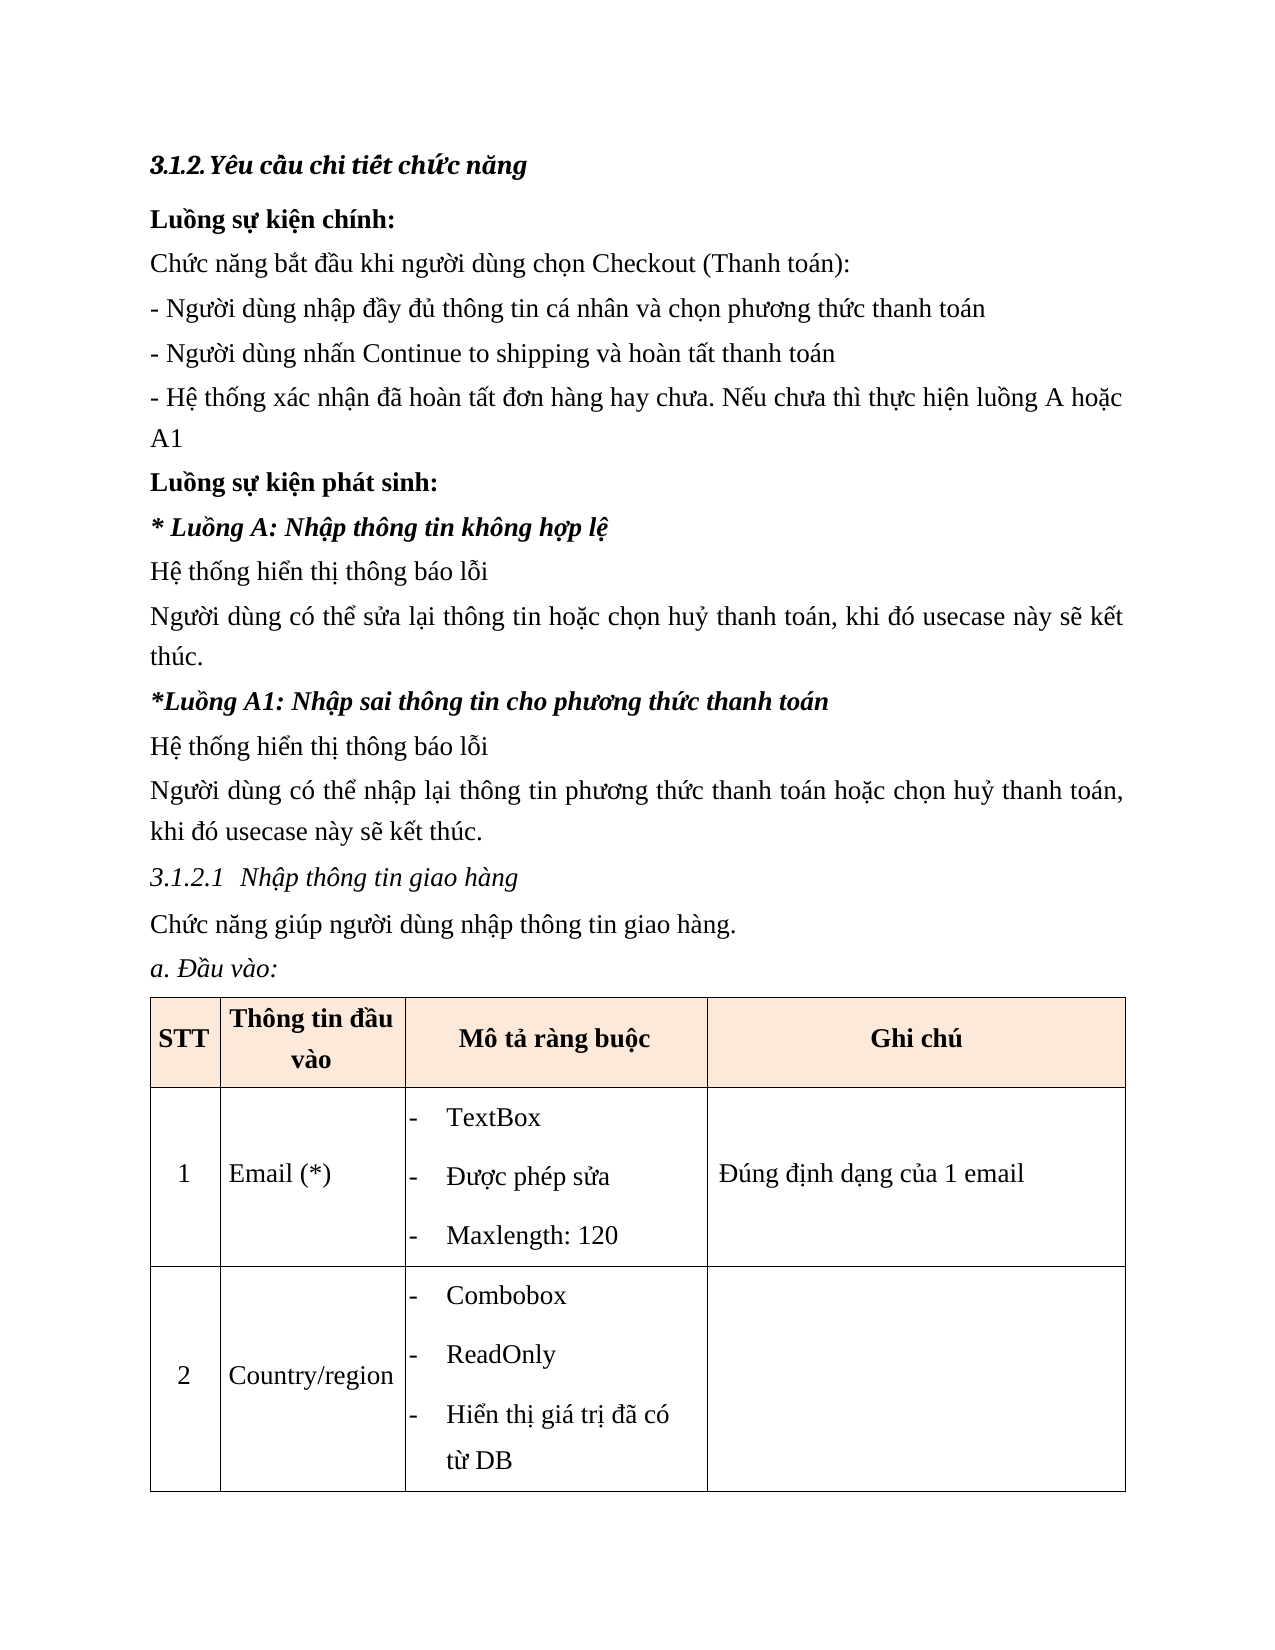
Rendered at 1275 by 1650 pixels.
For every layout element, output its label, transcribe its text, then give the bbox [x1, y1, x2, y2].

table_cell 1 [151, 1088, 220, 1266]
table_header Thông tin đầu vào [221, 998, 405, 1087]
text - Người dùng nhập đầy đủ thông tin cá nhân và chọn phương thức thanh toán [150, 292, 1125, 323]
text a. Đầu vào: [150, 952, 1125, 984]
text Người dùng có thể sửa lại thông tin hoặc chọn huỷ thanh toán, khi đó usecase này sẽ kết thúc. [150, 600, 1125, 672]
text * Luồng A: Nhập thông tin không hợp lệ [150, 511, 1125, 542]
table_cell [708, 1267, 1125, 1491]
text Hệ thống hiển thị thông báo lỗi [150, 555, 1125, 587]
text *Luồng A1: Nhập sai thông tin cho phương thức thanh toán [150, 685, 1125, 716]
text Chức năng giúp người dùng nhập thông tin giao hàng. [150, 908, 1125, 939]
text Người dùng có thể nhập lại thông tin phương thức thanh toán hoặc chọn huỷ thanh toán, khi đó usecase này sẽ kết thúc. [150, 774, 1125, 846]
subtitle Yêu cầu chi tiết chức năng [150, 150, 1125, 181]
table_cell 2 [151, 1267, 220, 1491]
table_header Ghi chú [708, 998, 1125, 1087]
text - Hệ thống xác nhận đã hoàn tất đơn hàng hay chưa. Nếu chưa thì thực hiện luồng A hoặc A1 [150, 381, 1125, 453]
text Luồng sự kiện chính: [150, 203, 1125, 234]
table_cell Combobox ReadOnly Hiển thị giá trị đã có từ DB [406, 1267, 707, 1491]
text Luồng sự kiện phát sinh: [150, 466, 1125, 497]
text Chức năng bắt đầu khi người dùng chọn Checkout (Thanh toán): [150, 247, 1125, 279]
table_cell Đúng định dạng của 1 email [708, 1088, 1125, 1266]
table_cell TextBox Được phép sửa Maxlength: 120 [406, 1088, 707, 1266]
table_header Mô tả ràng buộc [406, 998, 707, 1087]
text - Người dùng nhấn Continue to shipping và hoàn tất thanh toán [150, 337, 1125, 368]
text Hệ thống hiển thị thông báo lỗi [150, 729, 1125, 761]
table_cell Email (*) [221, 1088, 405, 1266]
table_header STT [151, 998, 220, 1087]
table_cell Country/region [221, 1267, 405, 1491]
subtitle Nhập thông tin giao hàng [150, 861, 1125, 892]
